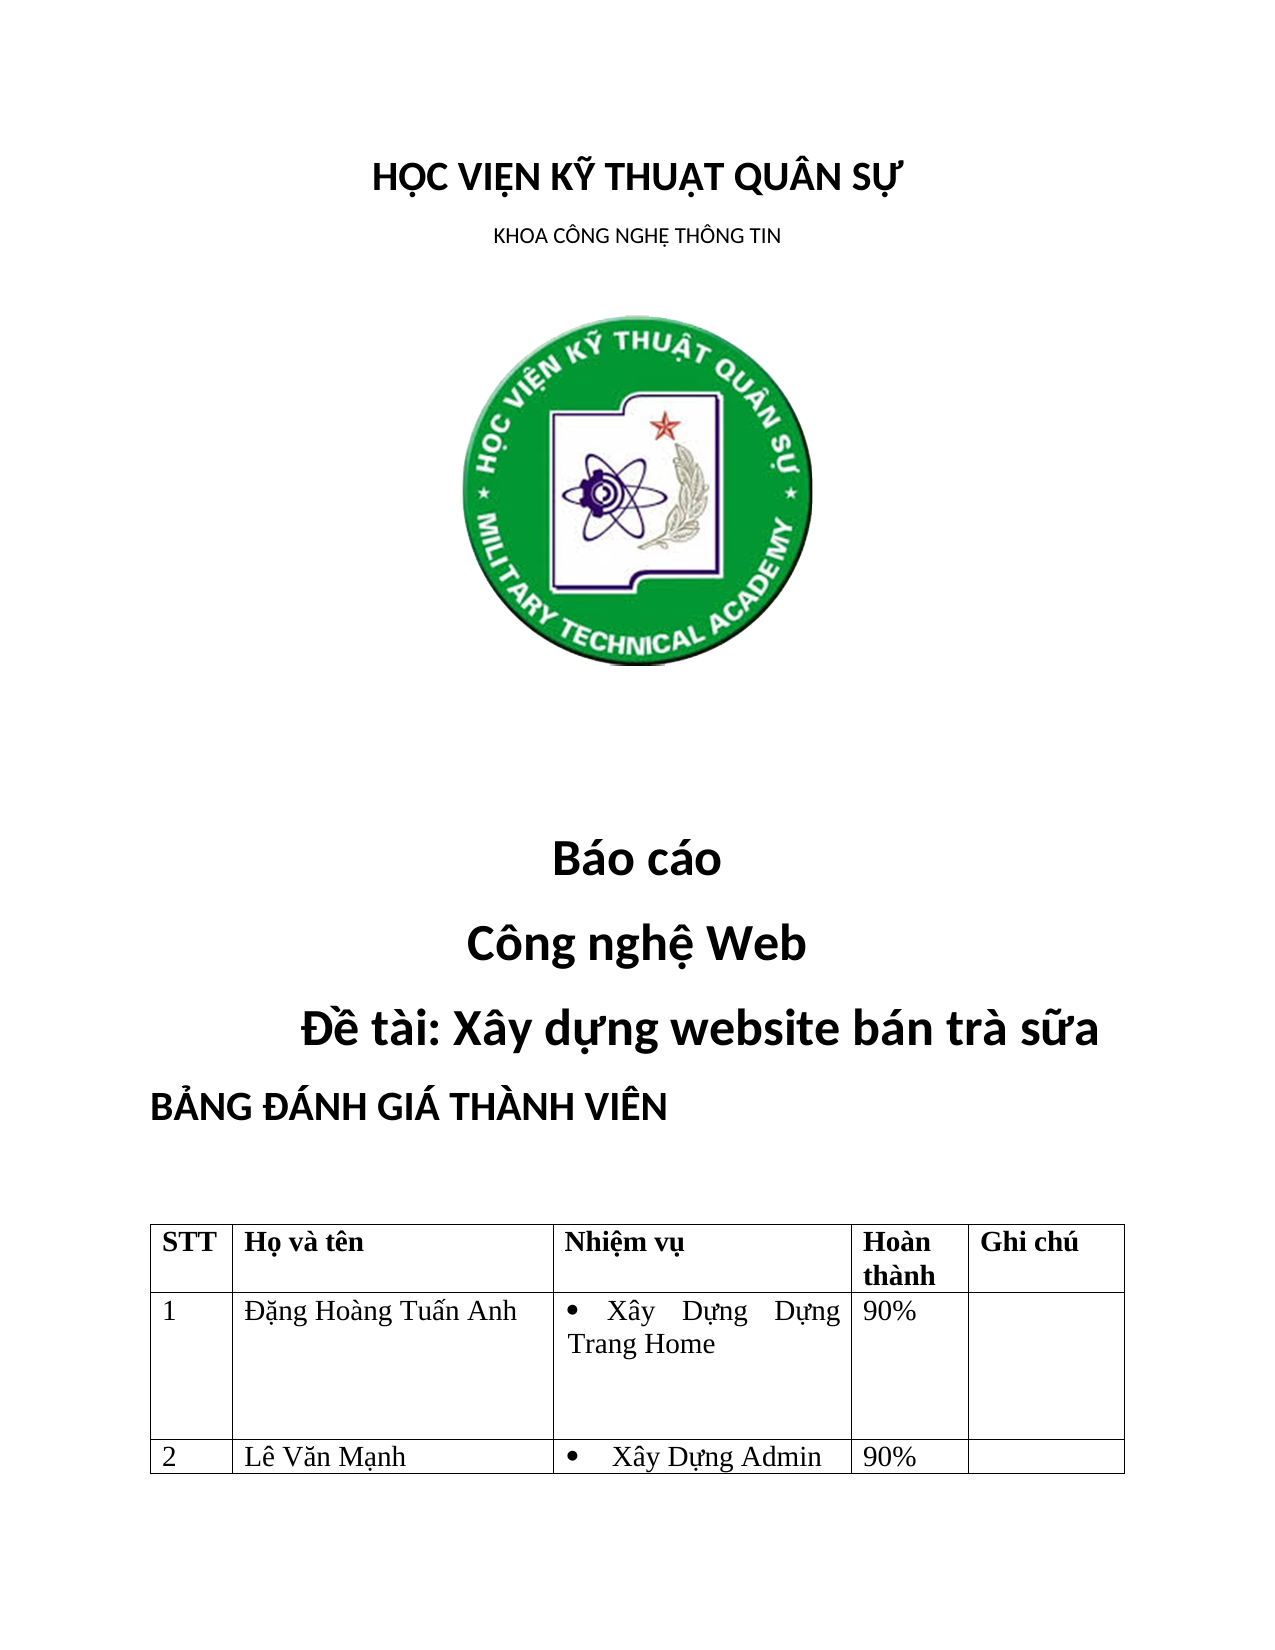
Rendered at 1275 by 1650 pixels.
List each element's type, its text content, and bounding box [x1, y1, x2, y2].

table_cell Đặng Hoàng Tuấn Anh [233, 1293, 553, 1438]
table_header Hoàn thành [852, 1225, 968, 1292]
text KHOA CÔNG NGHỆ THÔNG TIN [150, 222, 1125, 249]
table_cell Xây Dựng Admin [554, 1440, 851, 1473]
text BẢNG ĐÁNH GIÁ THÀNH VIÊN [150, 1080, 1125, 1131]
table_header Ghi chú [969, 1225, 1124, 1292]
table_cell 90% [852, 1293, 968, 1438]
table_header Nhiệm vụ [554, 1225, 851, 1292]
table_header Họ và tên [233, 1225, 553, 1292]
text Công nghệ Web [150, 910, 1125, 973]
text Đề tài: Xây dựng website bán trà sữa [225, 995, 1125, 1059]
table_header STT [151, 1225, 232, 1292]
text Báo cáo [150, 825, 1125, 888]
table_cell 2 [151, 1440, 232, 1473]
table_cell [969, 1440, 1124, 1473]
picture [462, 315, 813, 666]
table_cell [969, 1293, 1124, 1438]
text HỌC VIỆN KỸ THUẬT QUÂN SỰ [150, 150, 1125, 201]
table_cell 1 [151, 1293, 232, 1438]
table_cell Xây Dựng Dựng Trang Home [554, 1293, 851, 1438]
table_cell 90% [852, 1440, 968, 1473]
table_cell Lê Văn Mạnh [233, 1440, 553, 1473]
